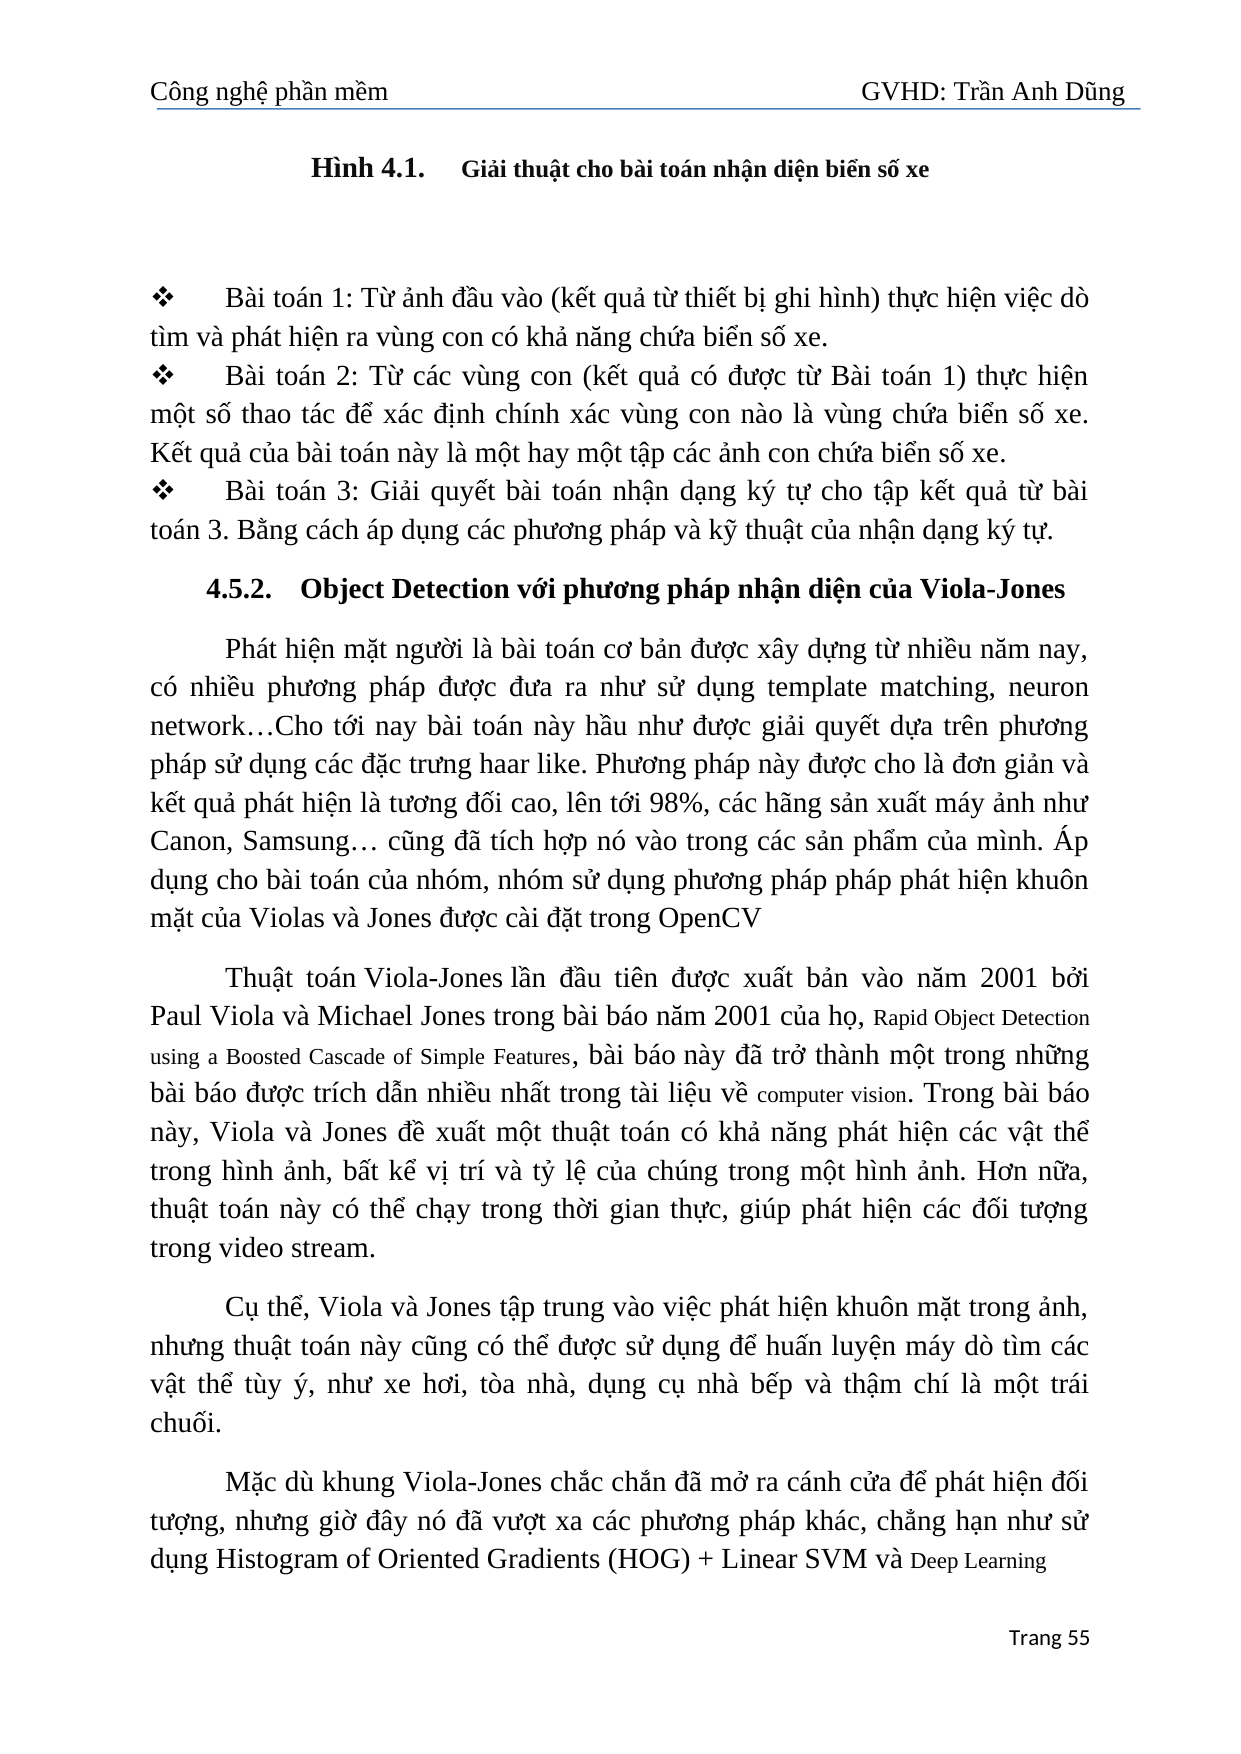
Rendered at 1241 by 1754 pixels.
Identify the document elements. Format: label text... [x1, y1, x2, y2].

text Mặc dù khung Viola-Jones chắc chắn đã mở ra cánh cửa để phát hiện đối tượng, nhưng giờ đây nó đã vượt xa các phương pháp khác, chẳng hạn như sử dụng Histogram of Oriented Gradients (HOG) + Linear SVM và Deep Learning [150, 1464, 1090, 1575]
subtitle Giải thuật cho bài toán nhận diện biển số xe [150, 150, 1090, 183]
list Bài toán 3: Giải quyết bài toán nhận dạng ký tự cho tập kết quả từ bài toán 3. Bằng cách áp dụng các phương pháp và kỹ thuật của nhận dạng ký tự. [150, 473, 1090, 546]
text Thuật toán Viola-Jones lần đầu tiên được xuất bản vào năm 2001 bởi Paul Viola và Michael Jones trong bài báo năm 2001 của họ, Rapid Object Detection using a Boosted Cascade of Simple Features, bài báo này đã trở thành một trong những bài báo được trích dẫn nhiều nhất trong tài liệu về computer vision. Trong bài báo này, Viola và Jones đề xuất một thuật toán có khả năng phát hiện các vật thể trong hình ảnh, bất kể vị trí và tỷ lệ của chúng trong một hình ảnh. Hơn nữa, thuật toán này có thể chạy trong thời gian thực, giúp phát hiện các đối tượng trong video stream. [150, 960, 1090, 1263]
text Cụ thể, Viola và Jones tập trung vào việc phát hiện khuôn mặt trong ảnh, nhưng thuật toán này cũng có thể được sử dụng để huấn luyện máy dò tìm các vật thể tùy ý, như xe hơi, tòa nhà, dụng cụ nhà bếp và thậm chí là một trái chuối. [150, 1289, 1090, 1438]
list Bài toán 2: Từ các vùng con (kết quả có được từ Bài toán 1) thực hiện một số thao tác để xác định chính xác vùng con nào là vùng chứa biển số xe. Kết quả của bài toán này là một hay một tập các ảnh con chứa biển số xe. [150, 358, 1090, 468]
text Phát hiện mặt người là bài toán cơ bản được xây dựng từ nhiều năm nay, có nhiều phương pháp được đưa ra như sử dụng template matching, neuron network…Cho tới nay bài toán này hầu như được giải quyết dựa trên phương pháp sử dụng các đặc trưng haar like. Phương pháp này được cho là đơn giản và kết quả phát hiện là tương đối cao, lên tới 98%, các hãng sản xuất máy ảnh như Canon, Samsung… cũng đã tích hợp nó vào trong các sản phẩm của mình. Áp dụng cho bài toán của nhóm, nhóm sử dụng phương pháp pháp phát hiện khuôn mặt của Violas và Jones được cài đặt trong OpenCV [150, 631, 1090, 934]
subtitle Object Detection với phương pháp nhận diện của Viola-Jones [206, 571, 1090, 605]
list Bài toán 1: Từ ảnh đầu vào (kết quả từ thiết bị ghi hình) thực hiện việc dò tìm và phát hiện ra vùng con có khả năng chứa biển số xe. [150, 281, 1090, 353]
